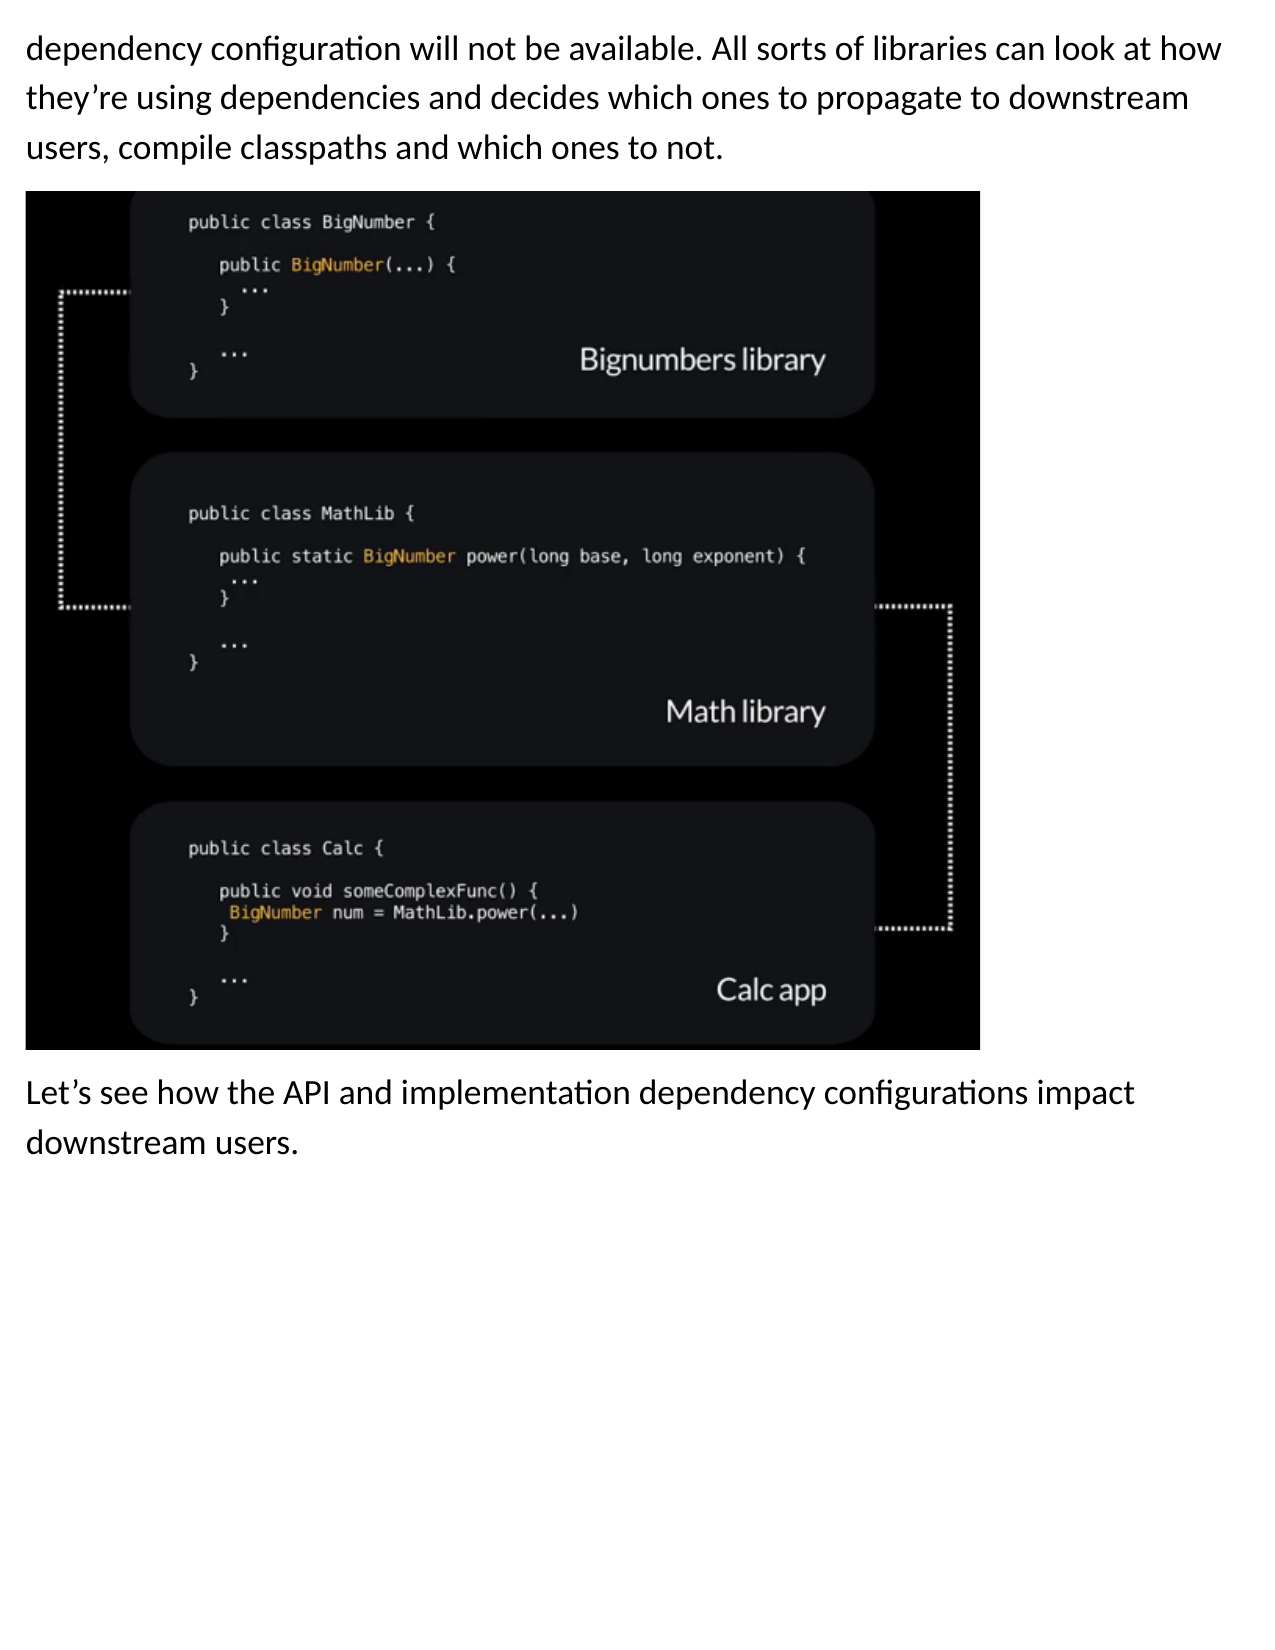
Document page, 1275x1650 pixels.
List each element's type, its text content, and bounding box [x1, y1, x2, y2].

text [26, 26, 1249, 168]
picture [25, 191, 981, 1050]
text Let’s see how the API and implementation dependency configurations impact downstream users. [26, 1070, 1249, 1163]
